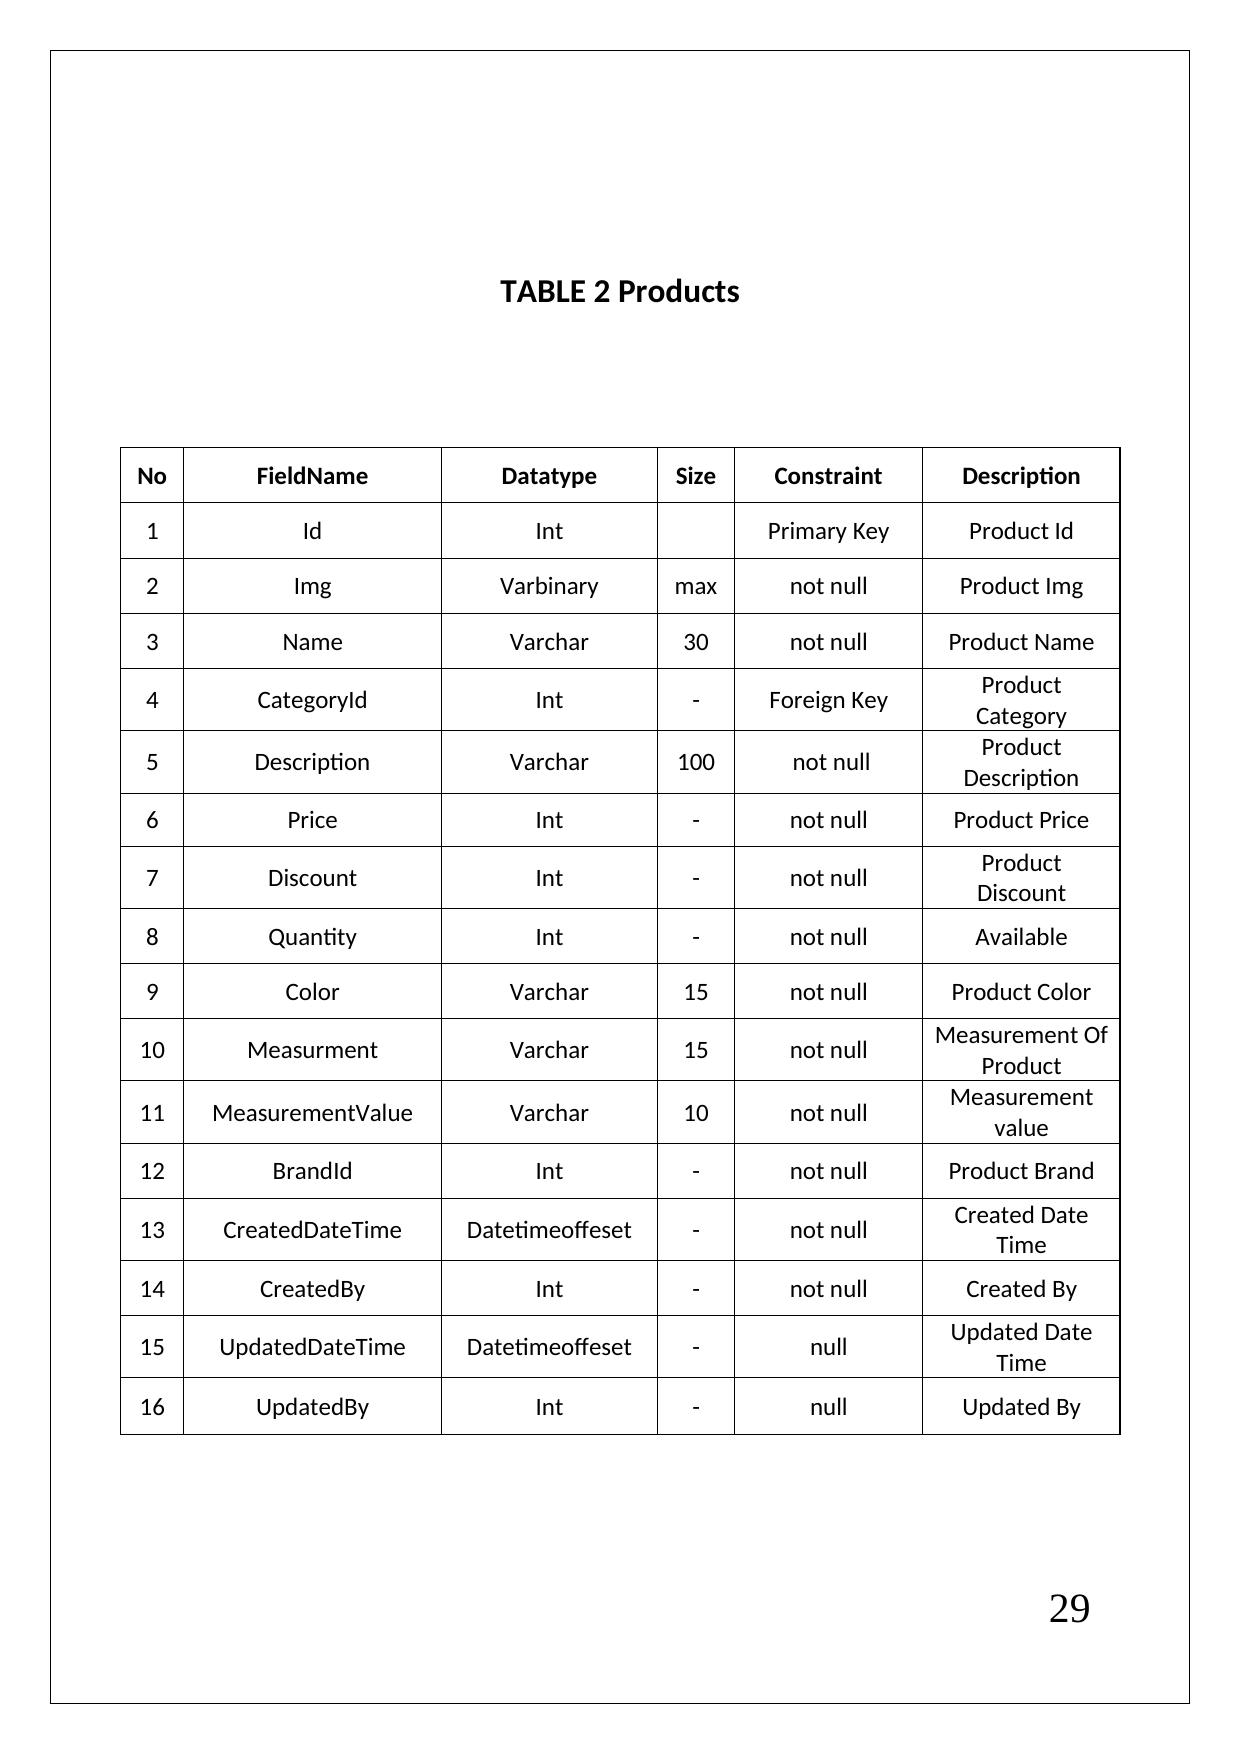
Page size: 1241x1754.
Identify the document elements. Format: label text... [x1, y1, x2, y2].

table_cell Int [442, 1261, 657, 1315]
table_cell - [658, 1261, 734, 1315]
table_cell - [658, 1199, 734, 1260]
table_cell Product Name [923, 614, 1119, 668]
table_cell 9 [121, 964, 183, 1018]
table_cell Int [442, 503, 657, 558]
table_cell Product Description [923, 731, 1119, 792]
table_cell - [658, 794, 734, 846]
table_cell Name [184, 614, 441, 668]
table_cell Varchar [442, 614, 657, 668]
table_cell Product Discount [923, 847, 1119, 908]
table_cell 3 [121, 614, 183, 668]
table_cell Varchar [442, 1019, 657, 1080]
table_cell 10 [658, 1081, 734, 1142]
table_cell [658, 503, 734, 558]
table_cell Int [442, 847, 657, 908]
table_cell 8 [121, 909, 183, 963]
table_cell CreatedBy [184, 1261, 441, 1315]
table_header Constraint [735, 448, 922, 502]
table_cell Discount [184, 847, 441, 908]
table_cell not null [735, 1261, 922, 1315]
table_cell not null [735, 964, 922, 1018]
table_cell - [658, 1378, 734, 1434]
table_cell Product Id [923, 503, 1119, 558]
table_cell Measurement Of Product [923, 1019, 1119, 1080]
table_cell 12 [121, 1144, 183, 1198]
table_cell Varchar [442, 731, 657, 792]
table_cell 6 [121, 794, 183, 846]
table_cell Color [184, 964, 441, 1018]
text TABLE 2 Products [150, 270, 1090, 311]
table_cell BrandId [184, 1144, 441, 1198]
table_cell Product Brand [923, 1144, 1119, 1198]
table_cell Primary Key [735, 503, 922, 558]
table_cell not null [735, 847, 922, 908]
table_cell CategoryId [184, 669, 441, 730]
table_cell 15 [121, 1316, 183, 1377]
table_cell - [658, 847, 734, 908]
table_header Description [923, 448, 1119, 502]
table_cell Product Price [923, 794, 1119, 846]
table_cell Measurement value [923, 1081, 1119, 1142]
table_cell Int [442, 669, 657, 730]
table_header No [121, 448, 183, 502]
table_cell 16 [121, 1378, 183, 1434]
table_cell not null [735, 1081, 922, 1142]
table_cell Datetimeoffeset [442, 1199, 657, 1260]
table_cell 4 [121, 669, 183, 730]
table_cell 1 [121, 503, 183, 558]
table_cell 100 [658, 731, 734, 792]
table_cell Available [923, 909, 1119, 963]
table_cell Measurment [184, 1019, 441, 1080]
table_cell Varchar [442, 1081, 657, 1142]
table_cell 11 [121, 1081, 183, 1142]
table_cell Quantity [184, 909, 441, 963]
table_cell max [658, 559, 734, 613]
table_cell - [658, 1316, 734, 1377]
table_cell 15 [658, 964, 734, 1018]
table_cell not null [735, 1019, 922, 1080]
table_cell Created By [923, 1261, 1119, 1315]
table_cell Product Category [923, 669, 1119, 730]
table_cell Varchar [442, 964, 657, 1018]
table_cell not null [735, 1144, 922, 1198]
table_cell - [658, 909, 734, 963]
table_cell 15 [658, 1019, 734, 1080]
table_cell 14 [121, 1261, 183, 1315]
table_cell Created Date Time [923, 1199, 1119, 1260]
table_cell 5 [121, 731, 183, 792]
table_cell Updated Date Time [923, 1316, 1119, 1377]
table_cell 10 [121, 1019, 183, 1080]
table_header Size [658, 448, 734, 502]
table_cell MeasurementValue [184, 1081, 441, 1142]
table_cell not null [735, 731, 922, 792]
table_cell Int [442, 1144, 657, 1198]
table_cell Int [442, 909, 657, 963]
table_cell Int [442, 794, 657, 846]
table_cell not null [735, 1199, 922, 1260]
table_cell Img [184, 559, 441, 613]
table_cell UpdatedBy [184, 1378, 441, 1434]
table_cell Varbinary [442, 559, 657, 613]
table_cell 2 [121, 559, 183, 613]
table_cell 13 [121, 1199, 183, 1260]
table_cell 7 [121, 847, 183, 908]
table_cell Product Img [923, 559, 1119, 613]
table_cell CreatedDateTime [184, 1199, 441, 1260]
table_cell not null [735, 909, 922, 963]
table_cell null [735, 1378, 922, 1434]
table_cell Product Color [923, 964, 1119, 1018]
table_cell Foreign Key [735, 669, 922, 730]
table_cell Price [184, 794, 441, 846]
table_cell not null [735, 614, 922, 668]
table_cell not null [735, 794, 922, 846]
table_cell not null [735, 559, 922, 613]
table_cell Datetimeoffeset [442, 1316, 657, 1377]
table_cell Id [184, 503, 441, 558]
table_cell 30 [658, 614, 734, 668]
table_cell - [658, 669, 734, 730]
table_header Datatype [442, 448, 657, 502]
table_cell null [735, 1316, 922, 1377]
table_cell UpdatedDateTime [184, 1316, 441, 1377]
table_cell - [658, 1144, 734, 1198]
table_cell Updated By [923, 1378, 1119, 1434]
table_cell Int [442, 1378, 657, 1434]
table_header FieldName [184, 448, 441, 502]
table_cell Description [184, 731, 441, 792]
